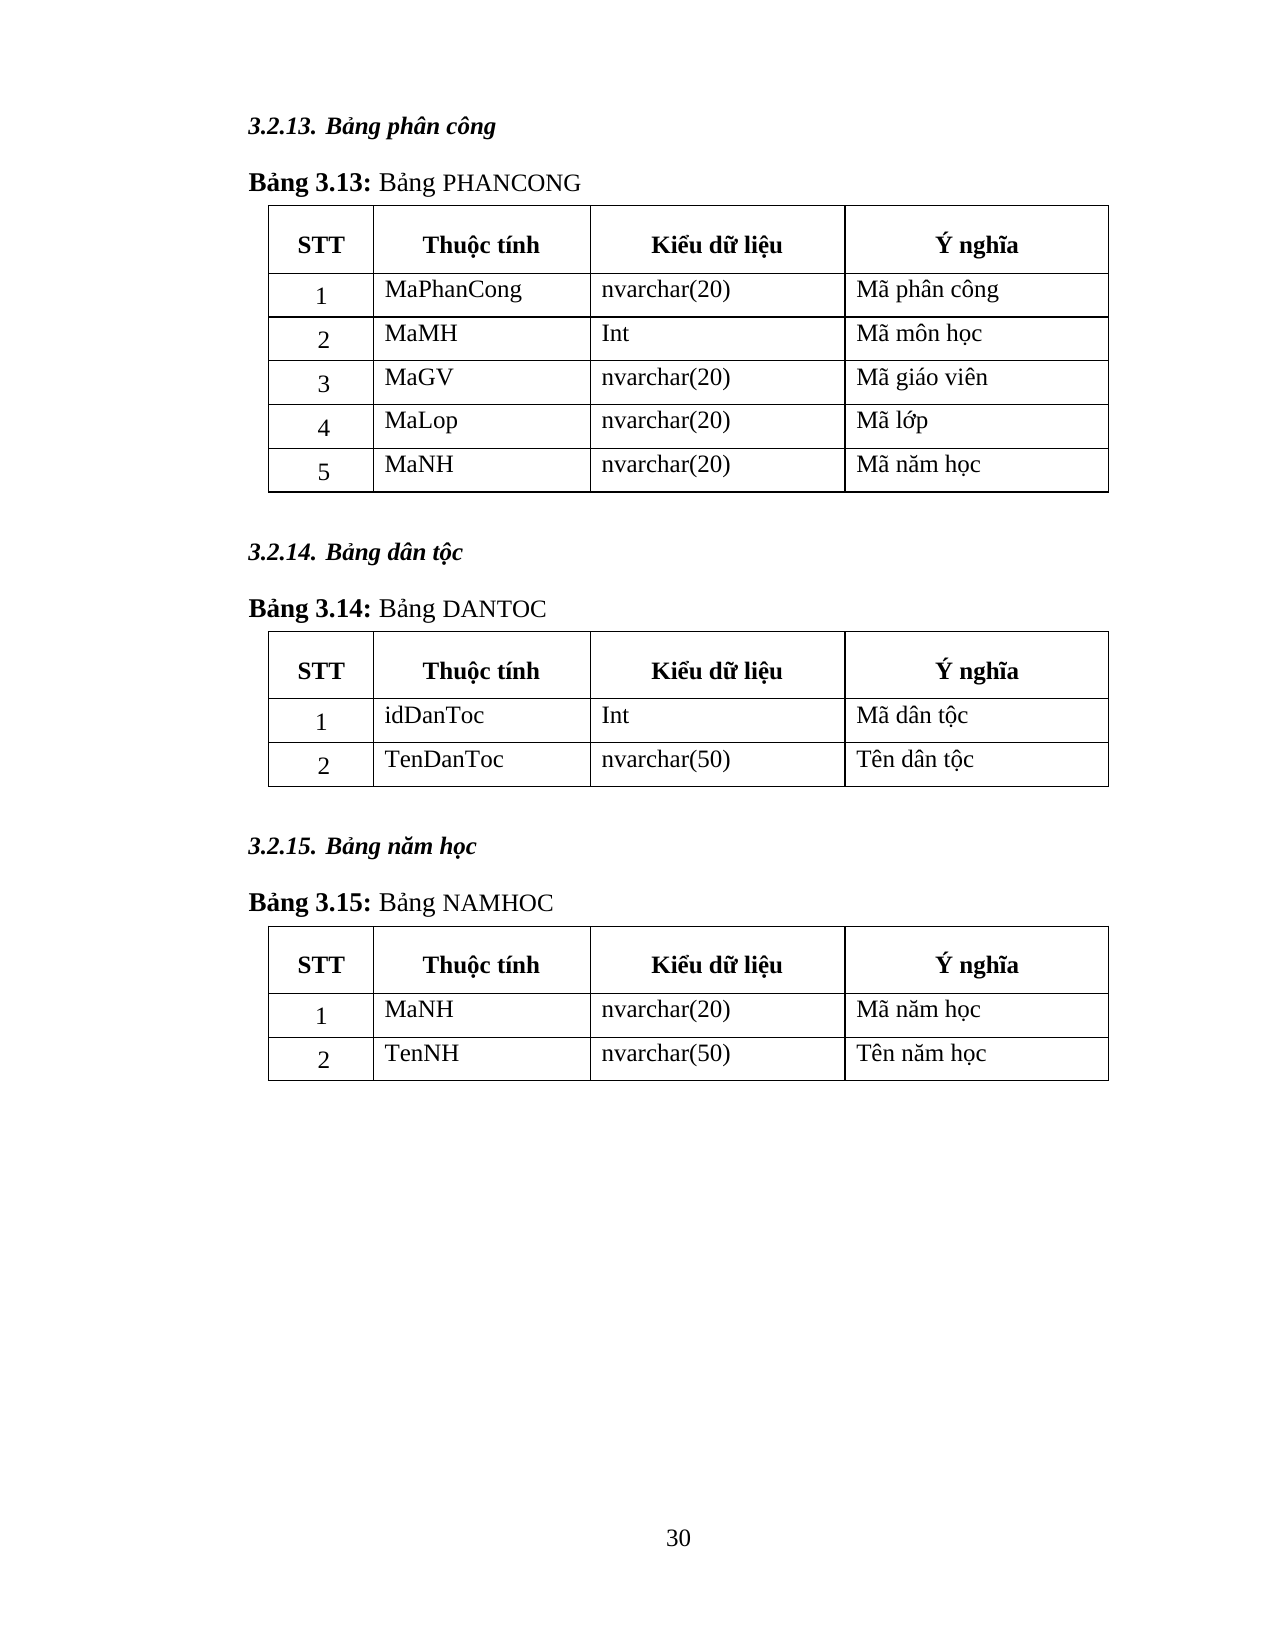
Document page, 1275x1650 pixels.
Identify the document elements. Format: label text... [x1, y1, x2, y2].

table_cell nvarchar(50) [591, 1038, 844, 1080]
table_header Thuộc tính [374, 632, 590, 698]
table_cell nvarchar(20) [591, 274, 844, 316]
table_cell Mã phân công [846, 274, 1108, 316]
table_cell Mã lớp [846, 405, 1108, 448]
table_cell 4 [269, 405, 373, 448]
table_cell nvarchar(50) [591, 743, 844, 786]
table_cell nvarchar(20) [591, 449, 844, 491]
table_cell Int [591, 318, 844, 360]
table_cell 2 [269, 318, 373, 360]
table_cell 3 [269, 361, 373, 404]
table_cell TenDanToc [374, 743, 590, 786]
table_cell MaMH [374, 318, 590, 360]
subtitle Bảng phân công [248, 111, 1162, 140]
table_header Kiểu dữ liệu [591, 927, 844, 993]
table_header Thuộc tính [374, 206, 590, 273]
table_header STT [269, 206, 373, 273]
table_cell 2 [269, 1038, 373, 1080]
table_cell Mã môn học [846, 318, 1108, 360]
table_header Kiểu dữ liệu [591, 632, 844, 698]
table_cell 1 [269, 699, 373, 742]
table_cell Mã giáo viên [846, 361, 1108, 404]
table_cell nvarchar(20) [591, 361, 844, 404]
table_cell MaPhanCong [374, 274, 590, 316]
table_header Ý nghĩa [846, 927, 1108, 993]
table_header Kiểu dữ liệu [591, 206, 844, 273]
table_header STT [269, 632, 373, 698]
text Bảng 3.13: Bảng PHANCONG [248, 166, 1162, 198]
table_cell TenNH [374, 1038, 590, 1080]
table_header Ý nghĩa [846, 206, 1108, 273]
table_cell Int [591, 699, 844, 742]
table_cell 5 [269, 449, 373, 491]
table_header Ý nghĩa [846, 632, 1108, 698]
table_cell 2 [269, 743, 373, 786]
table_cell 1 [269, 274, 373, 316]
subtitle Bảng dân tộc [248, 537, 1162, 566]
text Bảng 3.15: Bảng NAMHOC [248, 886, 1162, 918]
table_cell Mã dân tộc [846, 699, 1108, 742]
table_cell MaGV [374, 361, 590, 404]
table_header STT [269, 927, 373, 993]
table_cell nvarchar(20) [591, 994, 844, 1037]
table_cell 1 [269, 994, 373, 1037]
table_cell Mã năm học [846, 449, 1108, 491]
table_cell Mã năm học [846, 994, 1108, 1037]
table_cell nvarchar(20) [591, 405, 844, 448]
table_header Thuộc tính [374, 927, 590, 993]
table_cell MaLop [374, 405, 590, 448]
table_cell MaNH [374, 449, 590, 491]
table_cell Tên năm học [846, 1038, 1108, 1080]
text Bảng 3.14: Bảng DANTOC [248, 592, 1162, 623]
table_cell MaNH [374, 994, 590, 1037]
table_cell idDanToc [374, 699, 590, 742]
table_cell Tên dân tộc [846, 743, 1108, 786]
subtitle Bảng năm học [248, 831, 1162, 860]
